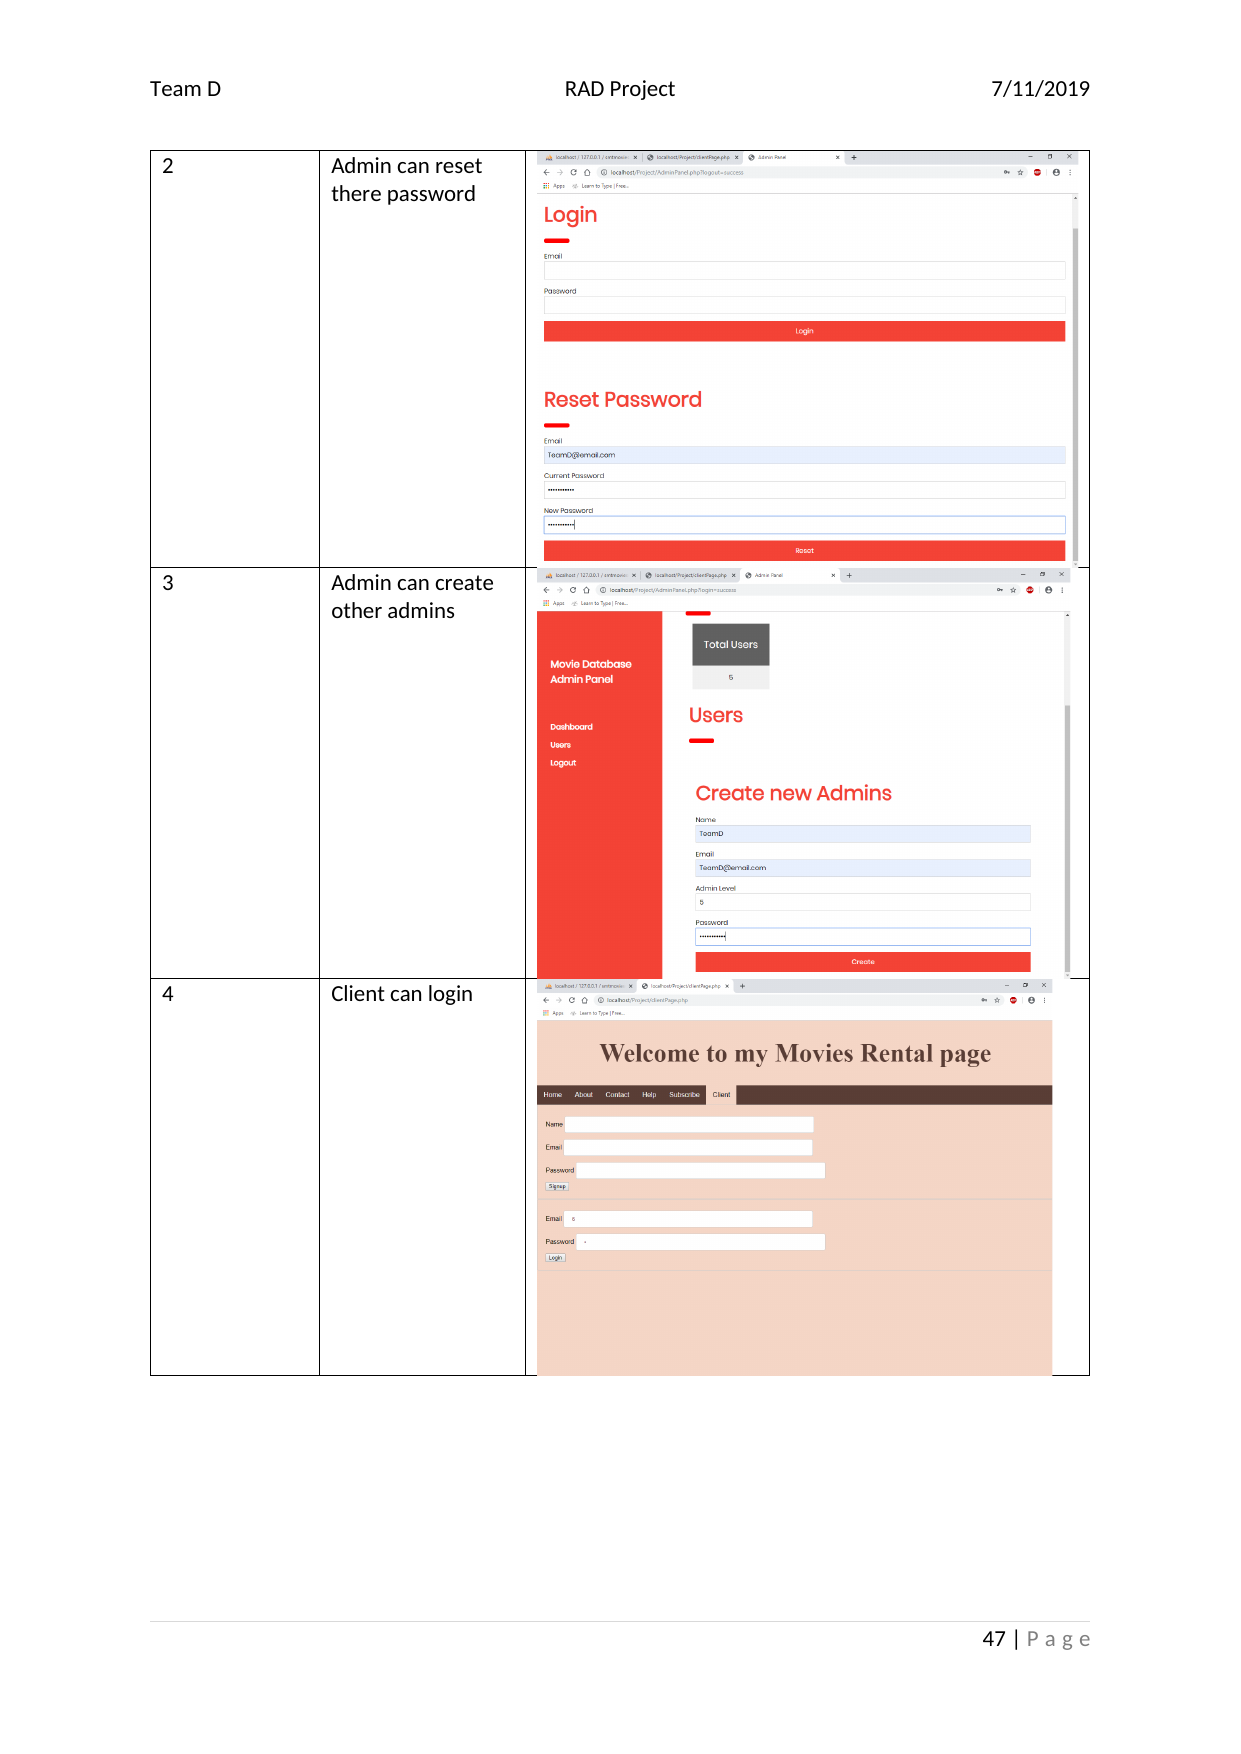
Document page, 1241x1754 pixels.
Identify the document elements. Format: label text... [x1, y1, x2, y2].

table_cell [526, 979, 537, 1375]
table_cell [526, 151, 537, 567]
picture [537, 151, 1079, 1376]
table_cell Admin can reset there password [320, 151, 525, 567]
table_cell [1071, 568, 1089, 978]
table_cell 2 [151, 151, 319, 567]
table_cell [526, 568, 537, 978]
table_cell 4 [151, 979, 319, 1375]
table_cell Admin can create other admins [320, 568, 525, 978]
table_cell [1079, 151, 1089, 567]
table_cell Client can login [320, 979, 525, 1375]
table_cell 3 [151, 568, 319, 978]
table_cell [1053, 979, 1089, 1375]
